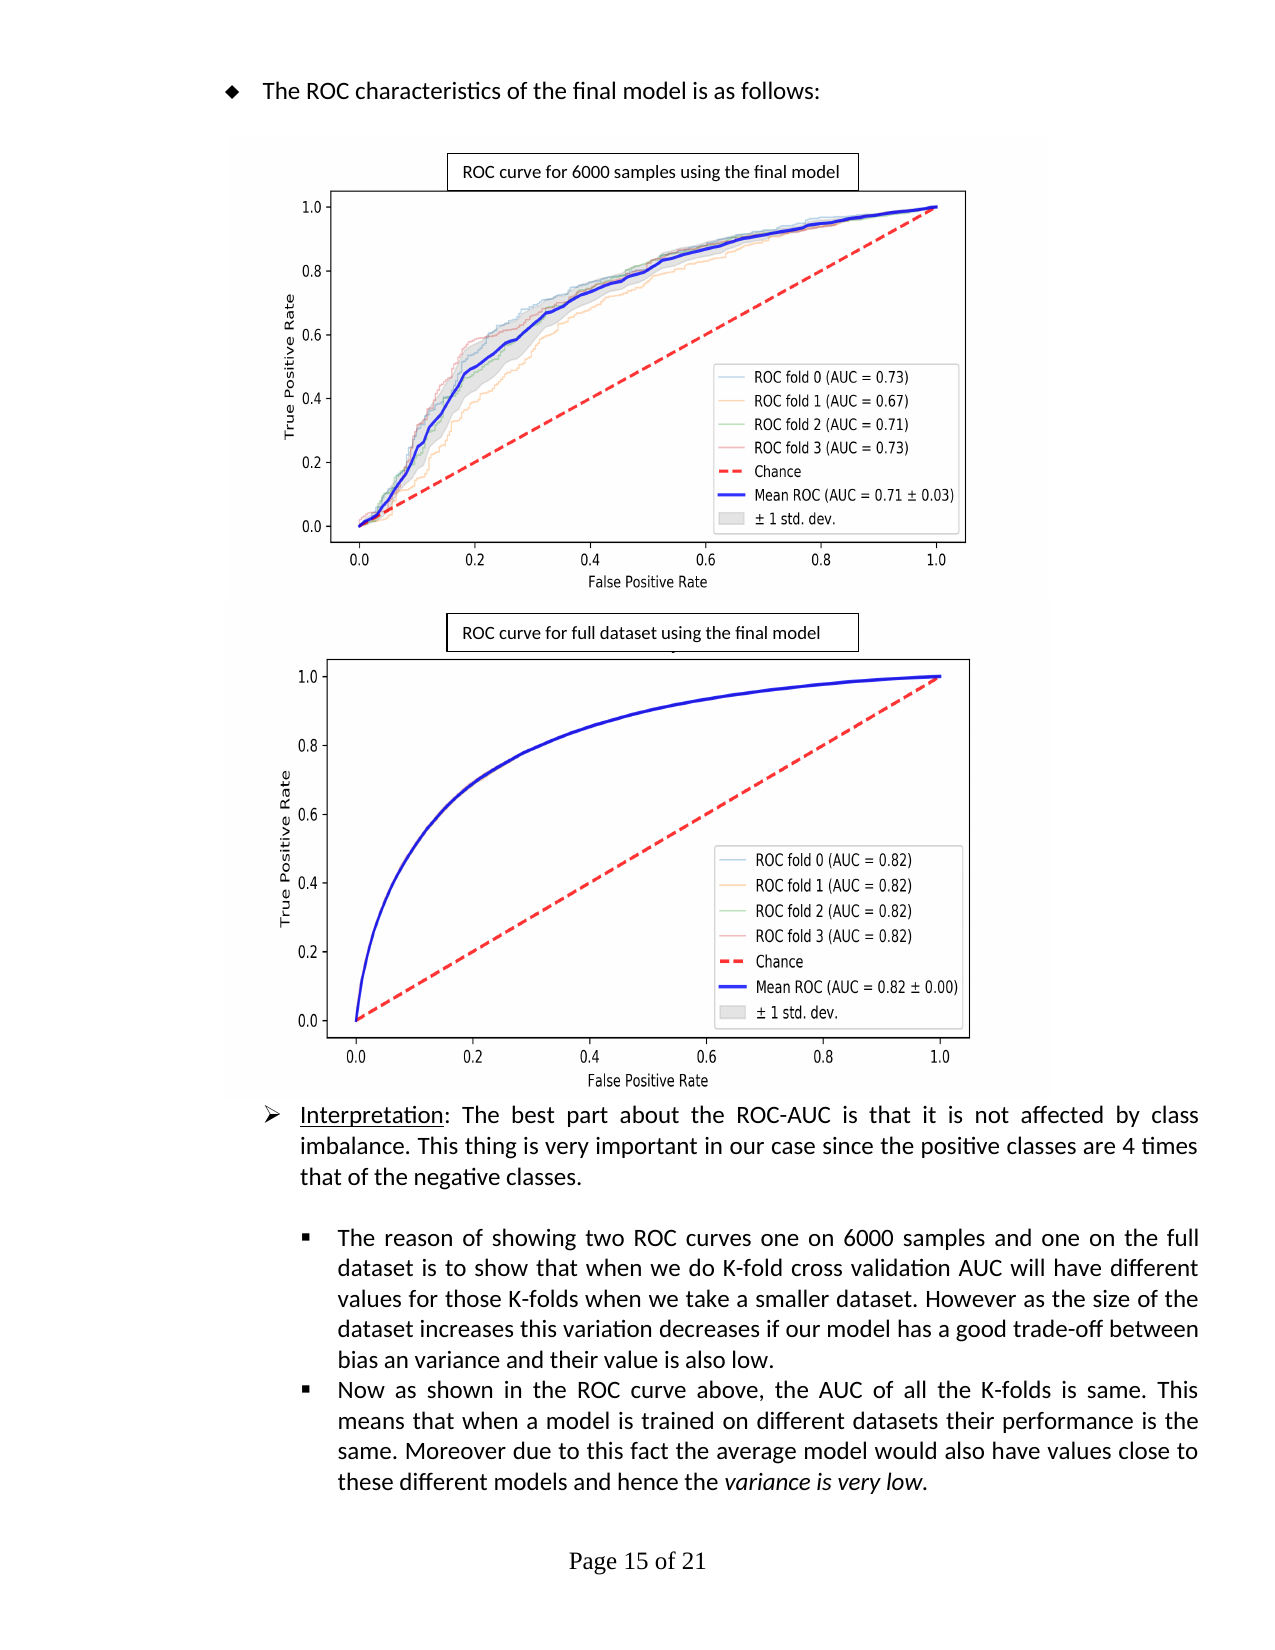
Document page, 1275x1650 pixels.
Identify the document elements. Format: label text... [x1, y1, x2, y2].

picture [223, 136, 1052, 1100]
list Interpretation: The best part about the ROC-AUC is that it is not affected by class imbalance. This thing is very important in our case since the positive classes are 4 times that of the negative classes. [262, 1099, 1200, 1191]
list The reason of showing two ROC curves one on 6000 samples and one on the full dataset is to show that when we do K-fold cross validation AUC will have different values for those K-folds when we take a smaller dataset. However as the size of the dataset increases this variation decreases if our model has a good trade-off between bias an variance and their value is also low. [300, 1222, 1200, 1374]
list The ROC characteristics of the final model is as follows: [225, 75, 1200, 106]
list Now as shown in the ROC curve above, the AUC of all the K-folds is same. This means that when a model is trained on different datasets their performance is the same. Moreover due to this fact the average model would also have values close to these different models and hence the variance is very low. [300, 1374, 1200, 1496]
